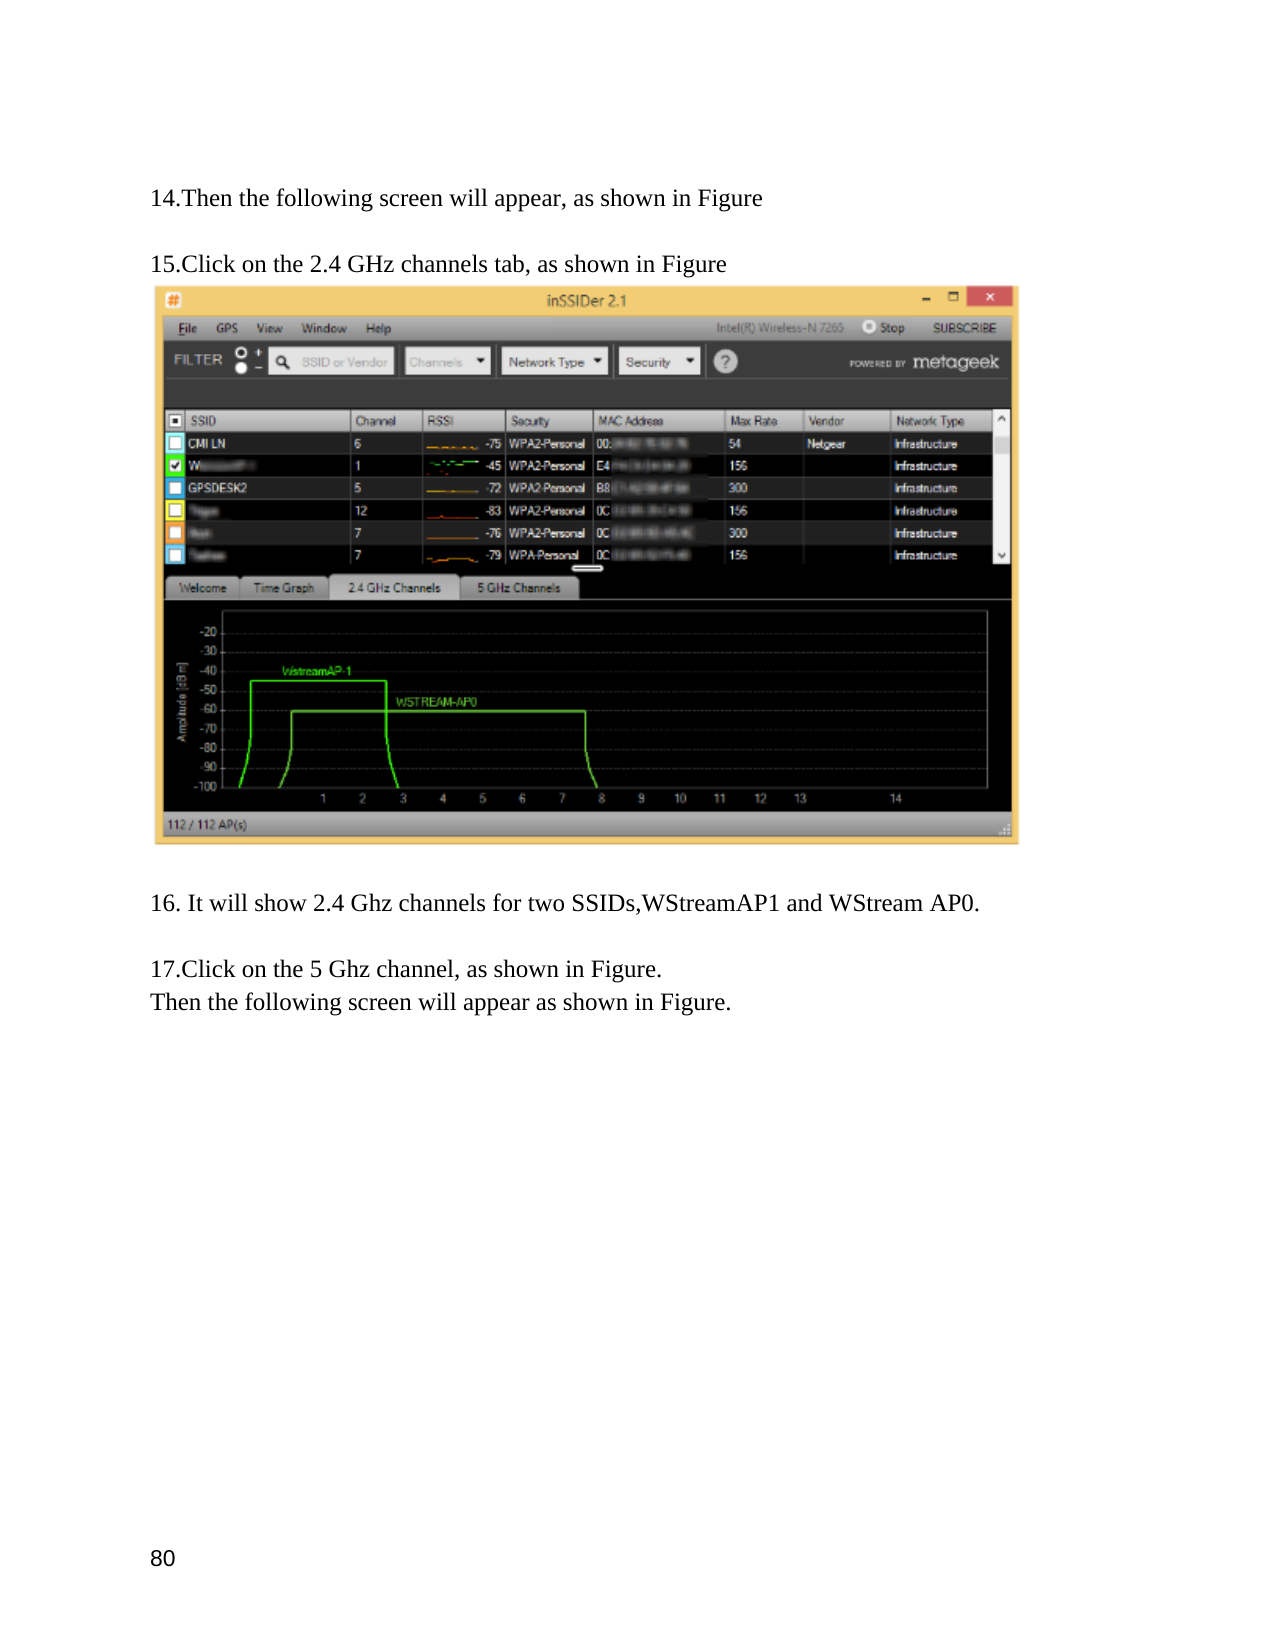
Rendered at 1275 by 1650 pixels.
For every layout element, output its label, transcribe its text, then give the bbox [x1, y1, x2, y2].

text 15.Click on the 2.4 GHz channels tab, as shown in Figure [150, 249, 1125, 278]
text 17.Click on the 5 Ghz channel, as shown in Figure. [150, 954, 1125, 982]
text 14.Then the following screen will appear, as shown in Figure [150, 183, 1125, 212]
text 16. It will show 2.4 Ghz channels for two SSIDs,WStreamAP1 and WStream AP0. [150, 888, 1125, 916]
picture [150, 282, 1025, 851]
text Then the following screen will appear as shown in Figure. [150, 987, 1125, 1016]
